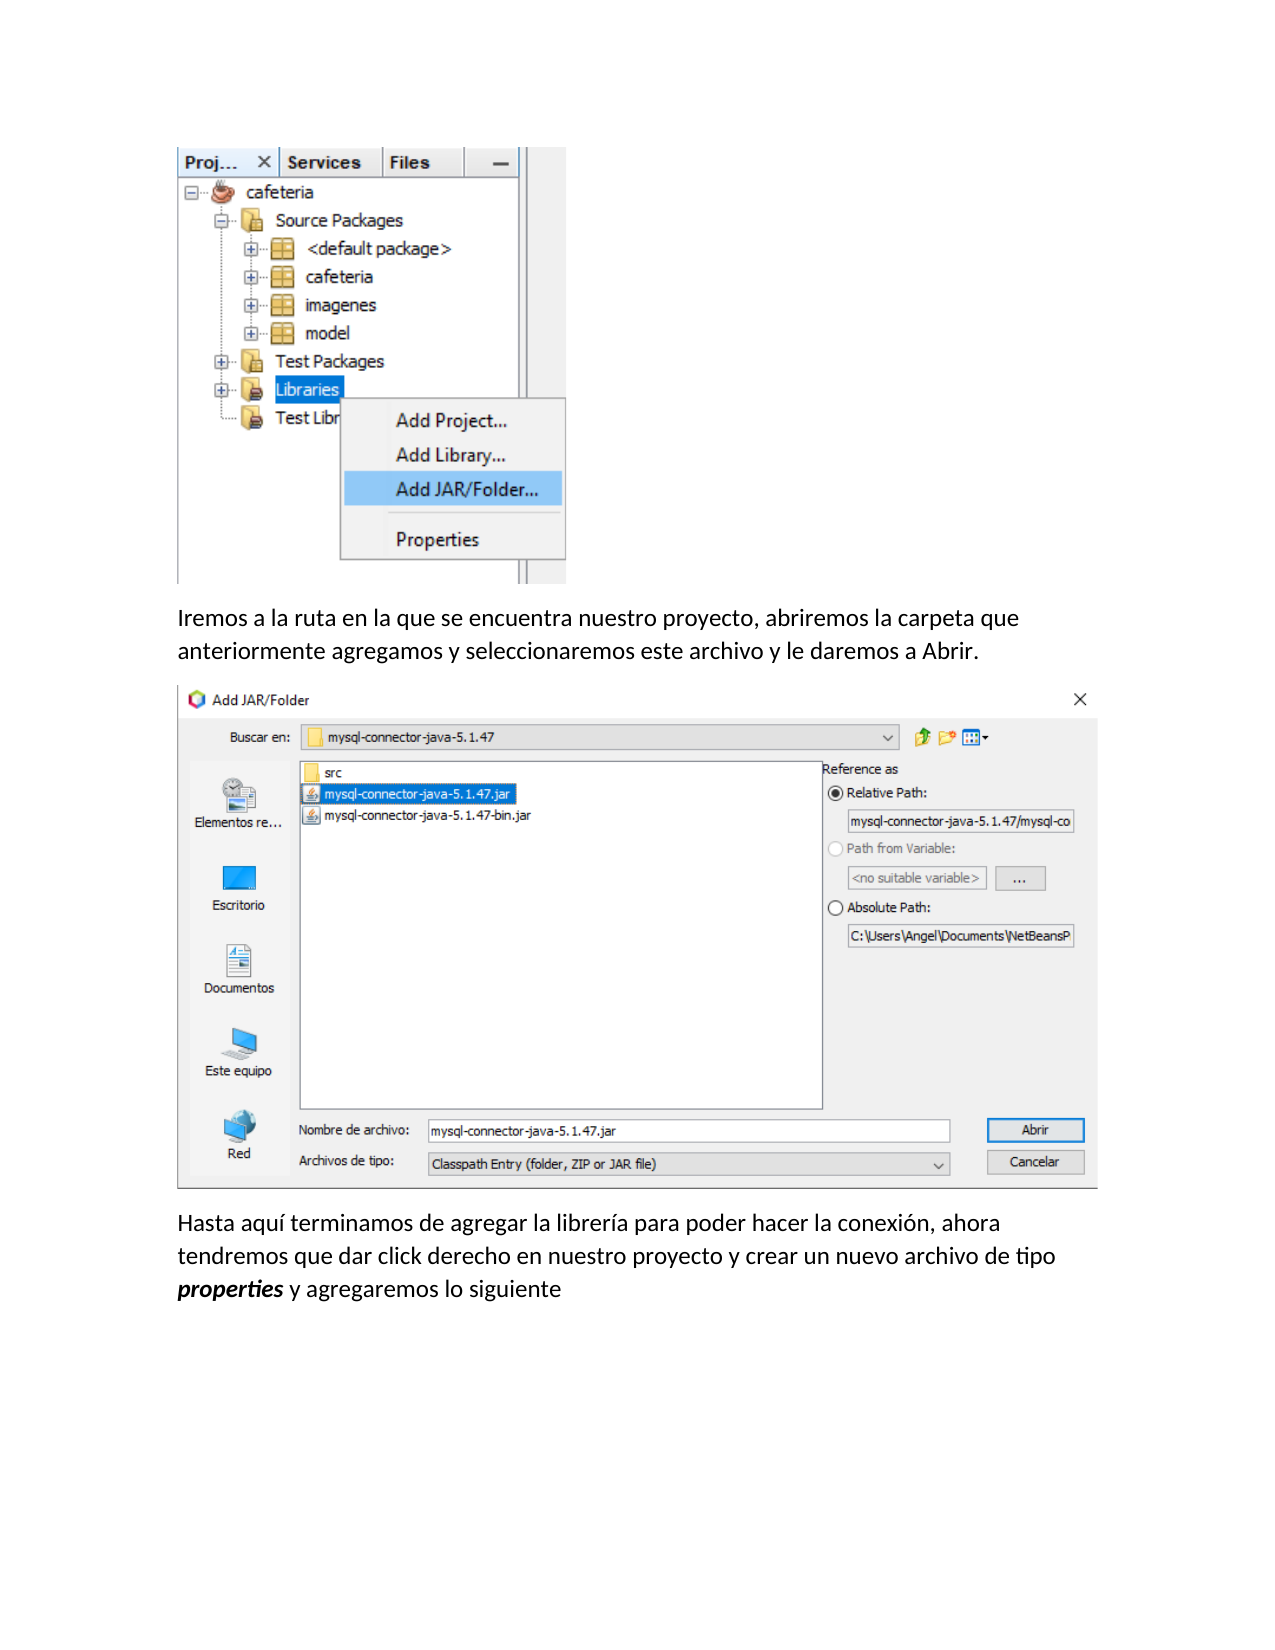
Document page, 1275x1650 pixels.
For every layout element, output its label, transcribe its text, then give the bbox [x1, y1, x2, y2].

text Iremos a la ruta en la que se encuentra nuestro proyecto, abriremos la carpeta que anteriormente agregamos y seleccionaremos este archivo y le daremos a Abrir. [177, 602, 1098, 666]
picture [177, 147, 567, 584]
picture [177, 685, 1098, 1189]
text Hasta aquí terminamos de agregar la librería para poder hacer la conexión, ahora tendremos que dar click derecho en nuestro proyecto y crear un nuevo archivo de tipo properties y agregaremos lo siguiente [177, 1207, 1098, 1303]
